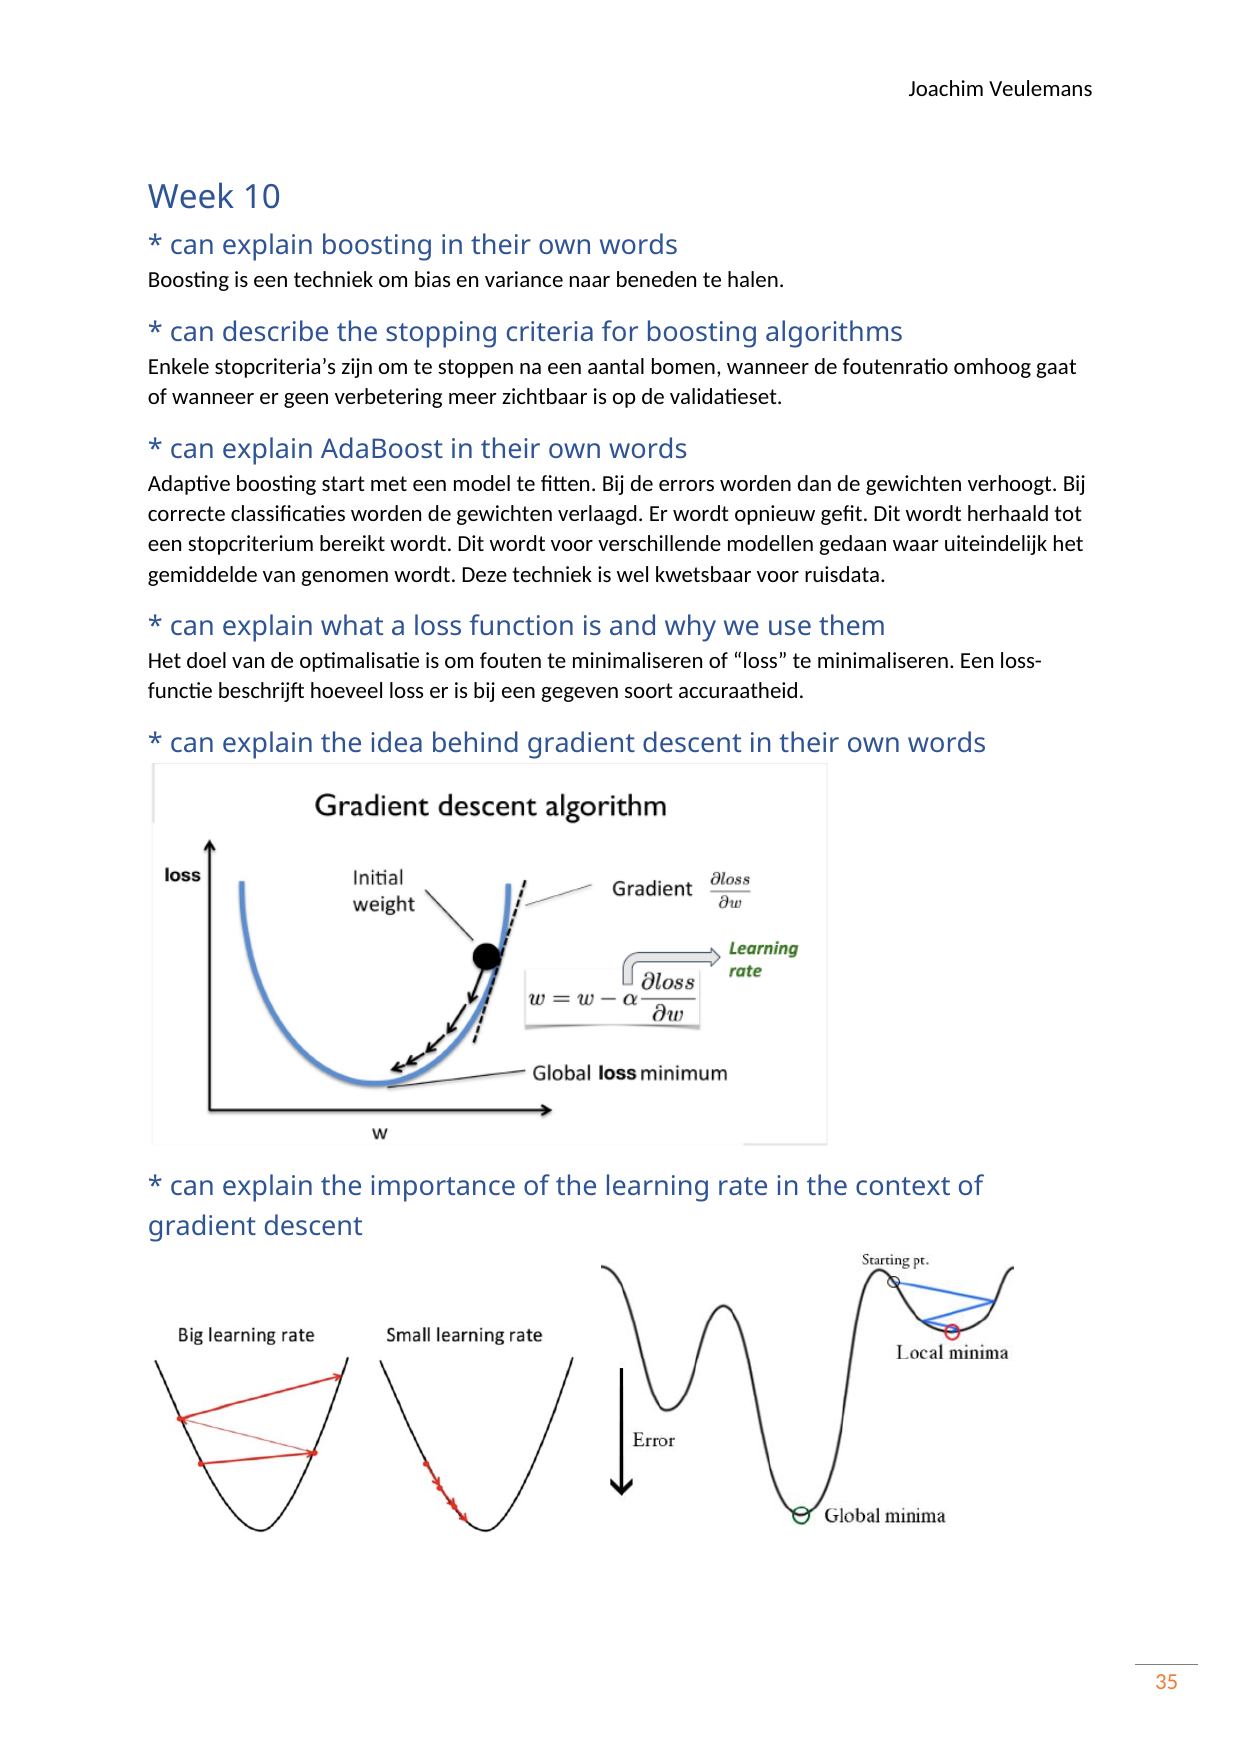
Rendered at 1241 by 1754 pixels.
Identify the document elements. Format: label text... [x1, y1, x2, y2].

text Het doel van de optimalisatie is om fouten te minimaliseren of “loss” te minimaliseren. Een loss-functie beschrijft hoeveel loss er is bij een gegeven soort accuraatheid. [148, 646, 1093, 704]
text Boosting is een techniek om bias en variance naar beneden te halen. [148, 266, 1093, 293]
subtitle * can explain the importance of the learning rate in the context of gradient descent [148, 1167, 1093, 1243]
picture [147, 763, 828, 1148]
text Enkele stopcriteria’s zijn om te stoppen na een aantal bomen, wanneer de foutenratio omhoog gaat of wanneer er geen verbetering meer zichtbaar is op de validatieset. [148, 352, 1093, 410]
subtitle Week 10 [148, 173, 1093, 218]
text Adaptive boosting start met een model te fitten. Bij de errors worden dan de gewichten verhoogt. Bij correcte classificaties worden de gewichten verlaagd. Er wordt opnieuw gefit. Dit wordt herhaald tot een stopcriterium bereikt wordt. Dit wordt voor verschillende modellen gedaan waar uiteindelijk het gemiddelde van genomen wordt. Deze techniek is wel kwetsbaar voor ruisdata. [148, 469, 1093, 588]
subtitle * can explain what a loss function is and why we use them [148, 607, 1093, 643]
subtitle * can explain the idea behind gradient descent in their own words [148, 723, 1093, 760]
picture [147, 1318, 582, 1546]
subtitle * can explain boosting in their own words [148, 226, 1093, 263]
subtitle * can explain AdaBoost in their own words [148, 429, 1093, 466]
subtitle * can describe the stopping criteria for boosting algorithms [148, 312, 1093, 349]
picture [586, 1246, 1026, 1546]
